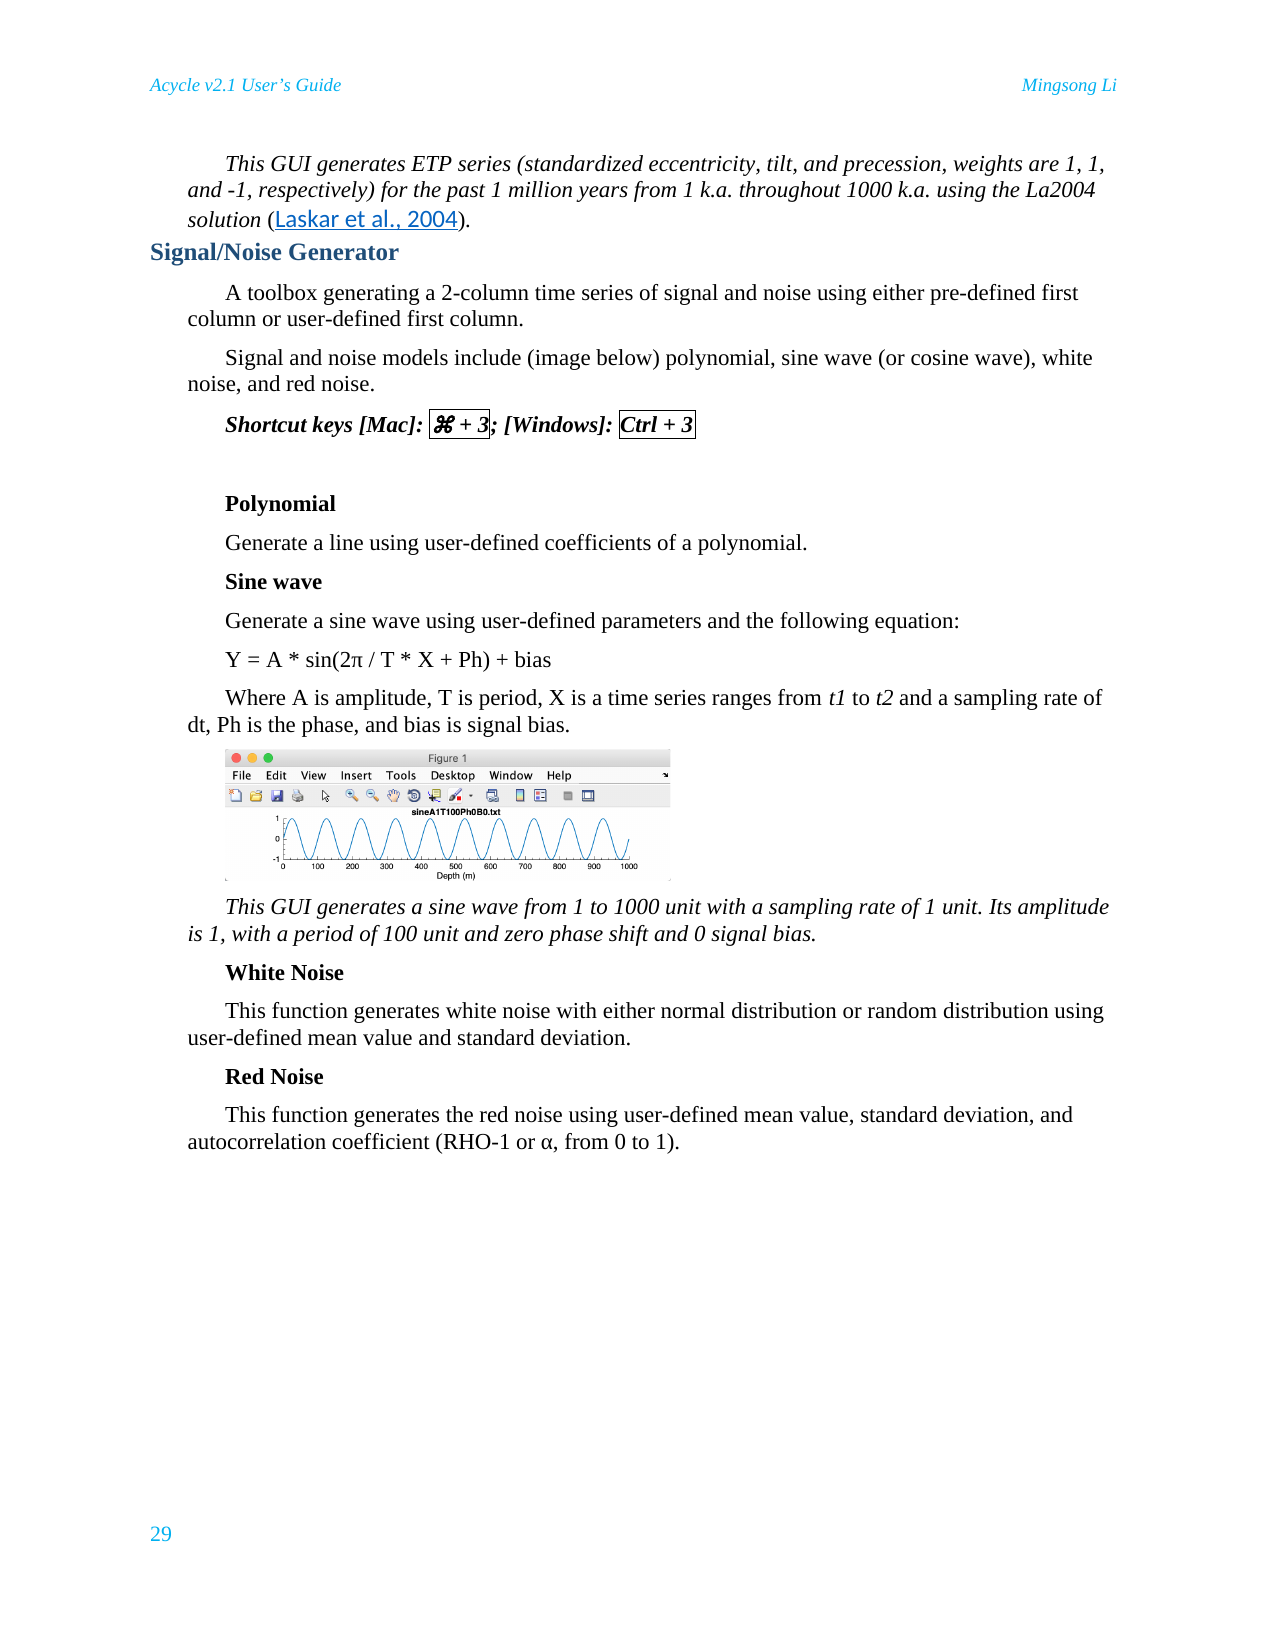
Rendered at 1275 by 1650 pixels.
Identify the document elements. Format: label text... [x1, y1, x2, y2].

picture [151, 81, 157, 89]
text A toolbox generating a 2-column time series of signal and noise using either pre-defined first column or user-defined first column. [187, 279, 1125, 331]
text This function generates the red noise using user-defined mean value, standard deviation, and autocorrelation coefficient (RHO-1 or α, from 0 to 1). [187, 1102, 1125, 1154]
text Sine wave [187, 568, 1125, 594]
text Generate a line using user-defined coefficients of a polynomial. [187, 529, 1125, 555]
text This function generates white noise with either normal distribution or random distribution using user-defined mean value and standard deviation. [187, 997, 1125, 1050]
text Shortcut keys [Mac]: ⌘ + 3; [Windows]: Ctrl + 3 [187, 409, 429, 439]
picture [225, 749, 671, 881]
text Shortcut keys [Mac]: ⌘ + 3; [Windows]: Ctrl + 3 [490, 409, 1125, 439]
text This GUI generates a sine wave from 1 to 1000 unit with a sampling rate of 1 unit. Its amplitude is 1, with a period of 100 unit and zero phase shift and 0 signal bias. [187, 893, 1125, 946]
text Y = A * sin(2π / T * X + Ph) + bias [187, 646, 1125, 672]
text Red Noise [187, 1063, 1125, 1089]
text Generate a sine wave using user-defined parameters and the following equation: [187, 607, 1125, 633]
text White Noise [187, 959, 1125, 985]
text Signal and noise models include (image below) polynomial, sine wave (or cosine wave), white noise, and red noise. [187, 344, 1125, 397]
text Where A is amplitude, T is period, X is a time series ranges from t1 to t2 and a sampling rate of dt, Ph is the phase, and bias is signal bias. [187, 684, 1125, 737]
text This GUI generates ETP series (standardized eccentricity, tilt, and precession, weights are 1, 1, and -1, respectively) for the past 1 million years from 1 k.a. throughout 1000 k.a. using the La2004 solution (Laskar et al., 2004). [187, 150, 1125, 233]
subtitle Signal/Noise Generator [150, 237, 1125, 266]
text Polynomial [187, 490, 1125, 517]
